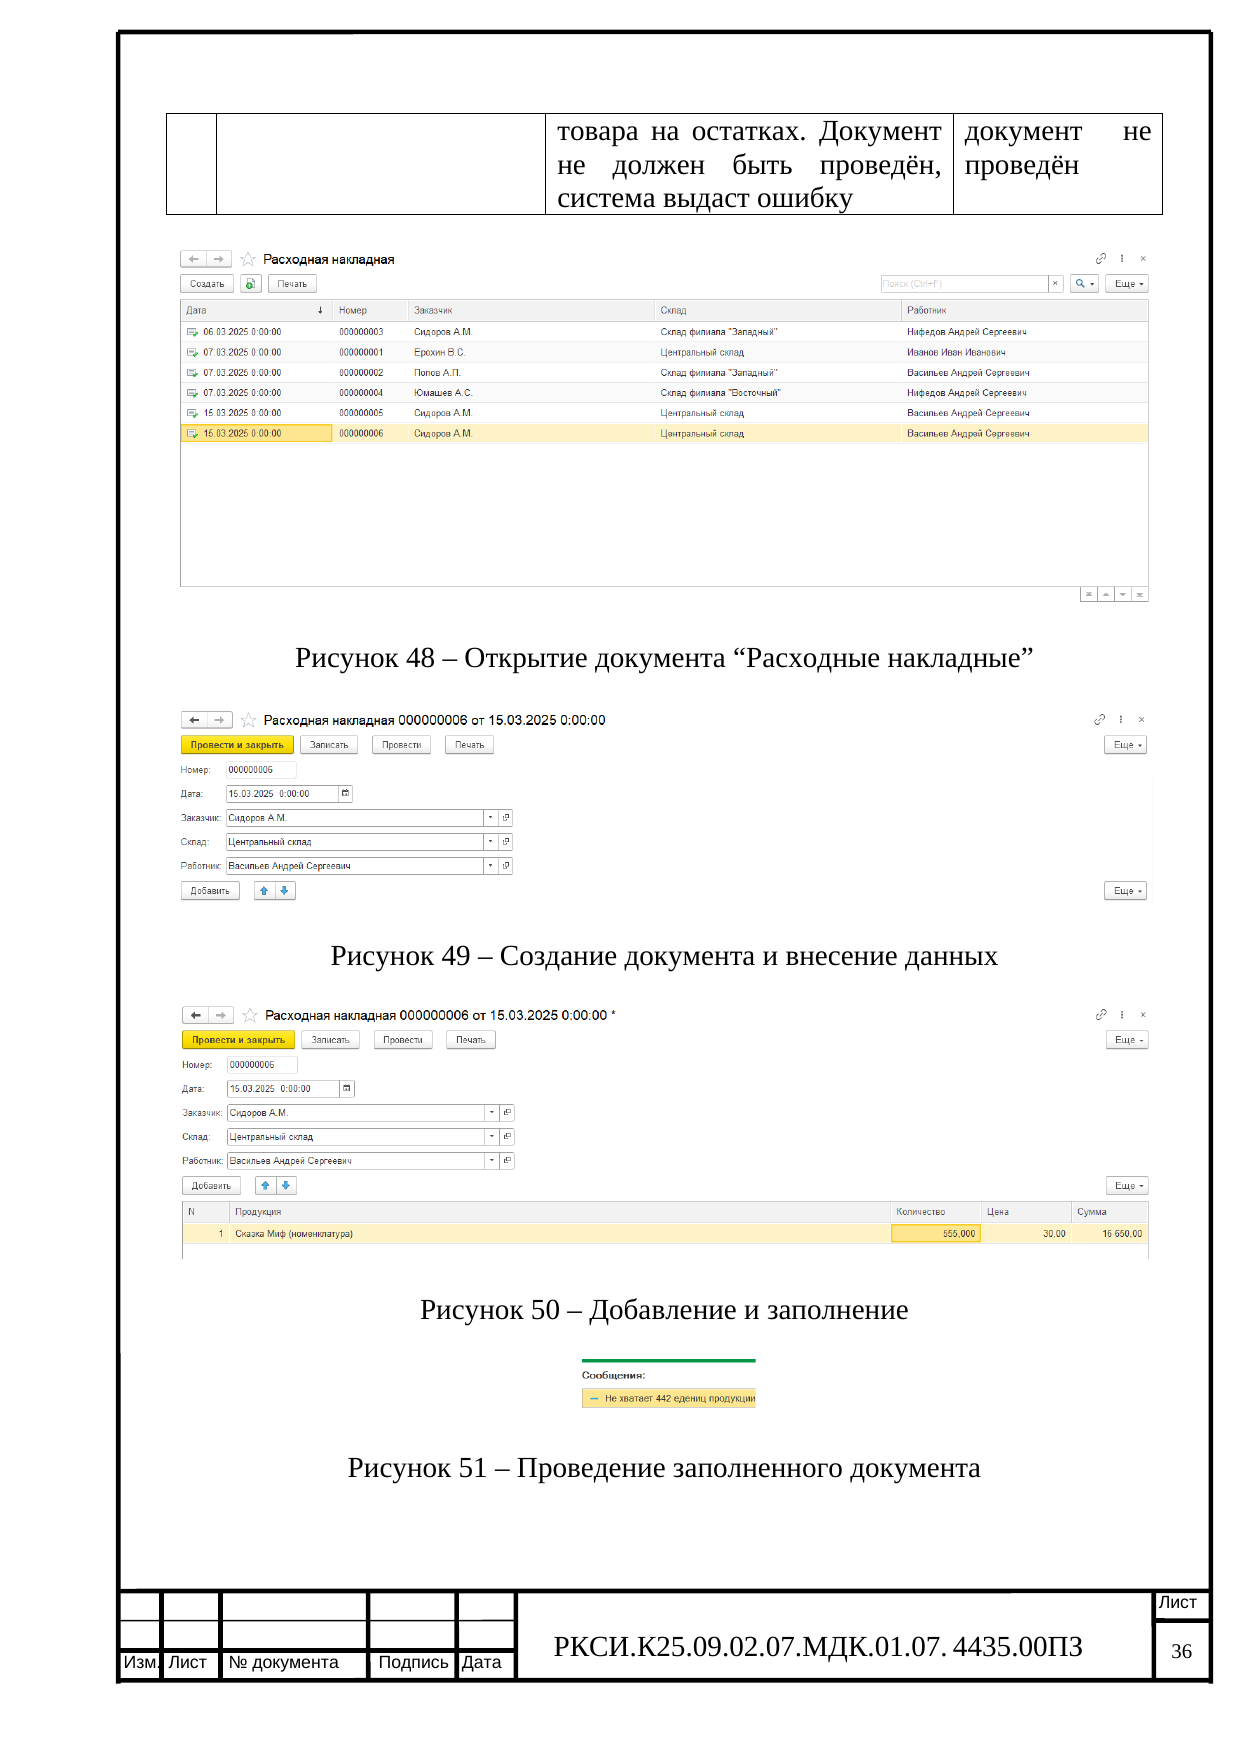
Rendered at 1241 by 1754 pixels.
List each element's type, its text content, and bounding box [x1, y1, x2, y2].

text Рисунок 49 – Создание документа и внесение данных [177, 938, 1152, 971]
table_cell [217, 114, 545, 214]
picture [177, 248, 1153, 607]
picture [177, 1005, 1153, 1259]
picture [177, 706, 1153, 905]
text Рисунок 51 – Проведение заполненного документа [177, 1450, 1152, 1484]
picture [573, 1359, 756, 1417]
table_cell 4 [167, 114, 216, 214]
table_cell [546, 114, 953, 214]
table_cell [954, 114, 1162, 214]
text Рисунок 48 – Открытие документа “Расходные накладные” [177, 640, 1152, 673]
text Рисунок 50 – Добавление и заполнение [177, 1292, 1152, 1326]
